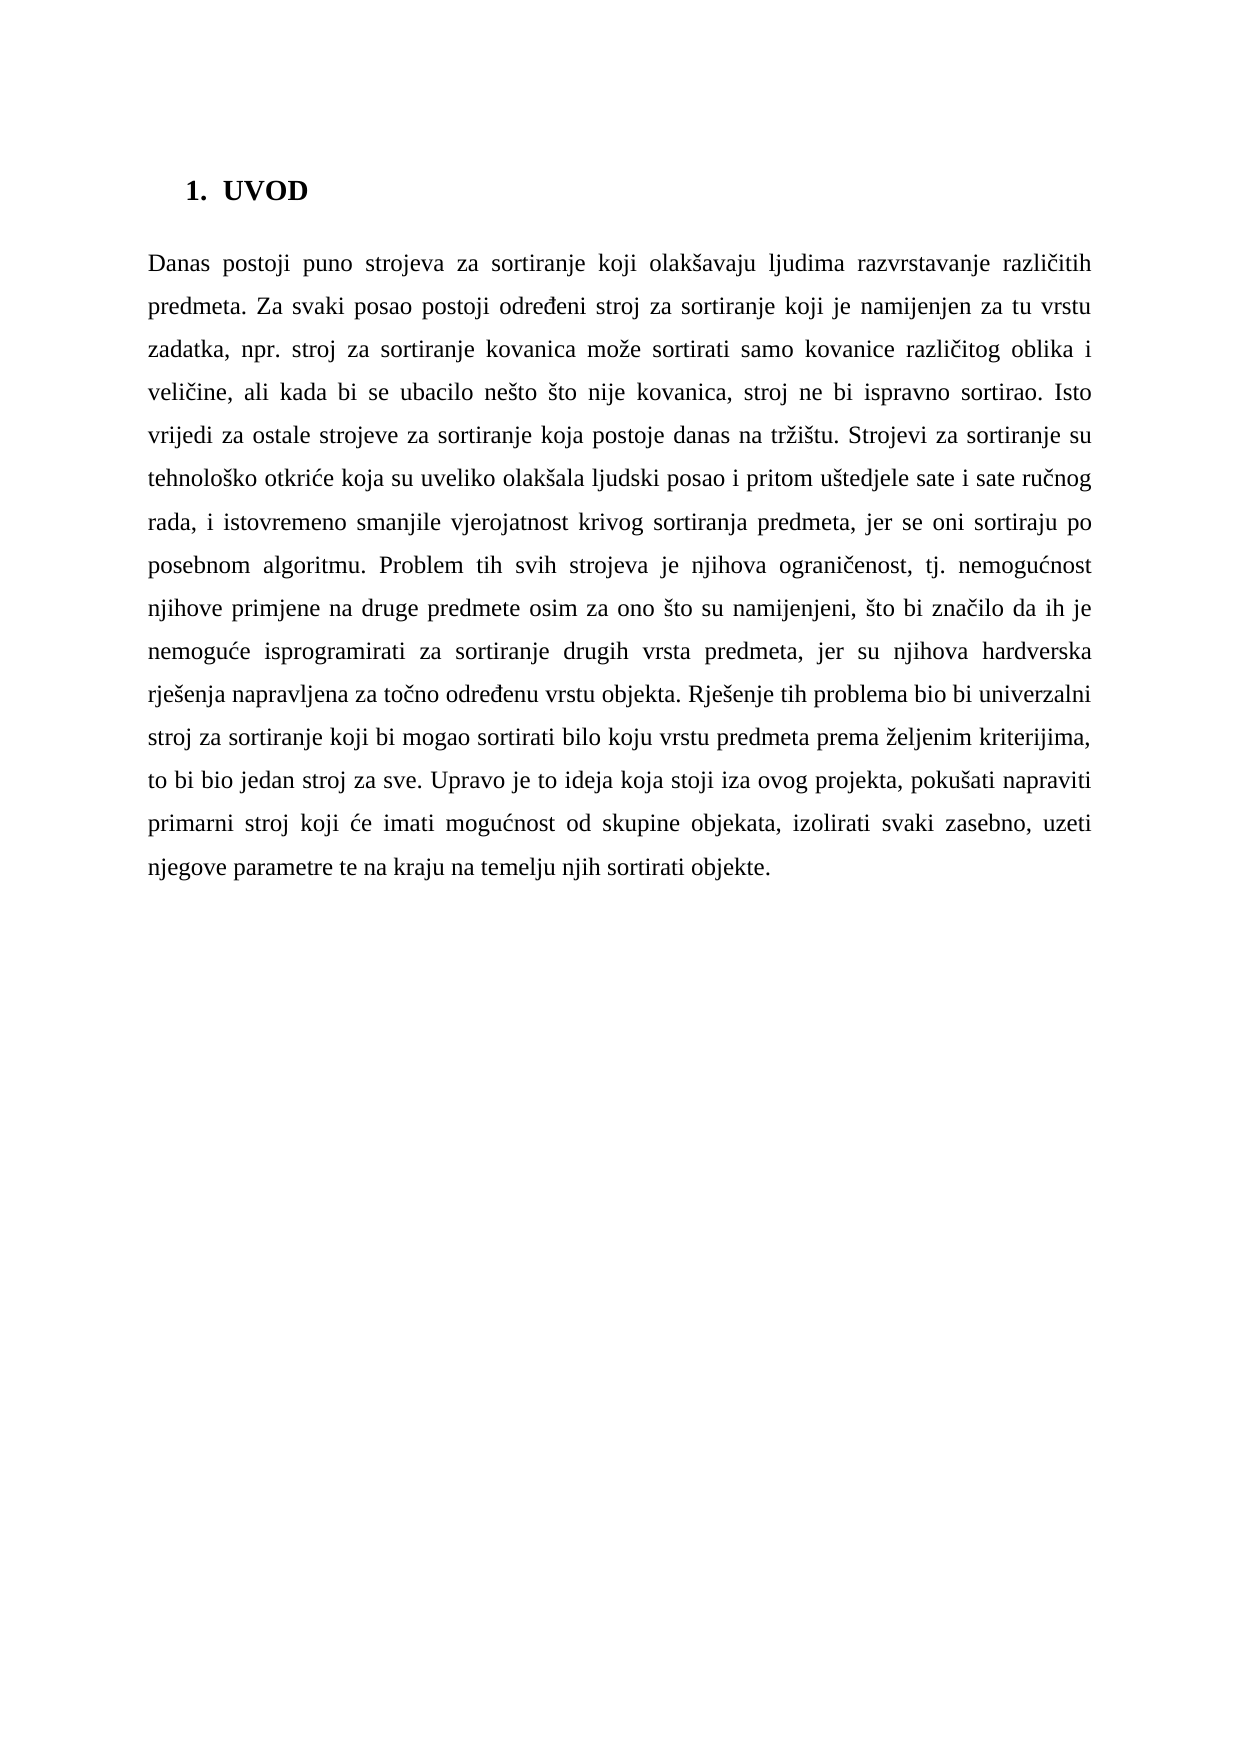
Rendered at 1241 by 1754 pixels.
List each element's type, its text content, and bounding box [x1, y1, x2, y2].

text Danas postoji puno strojeva za sortiranje koji olakšavaju ljudima razvrstavanje različitih predmeta. Za svaki posao postoji određeni stroj za sortiranje koji je namijenjen za tu vrstu zadatka, npr. stroj za sortiranje kovanica može sortirati samo kovanice različitog oblika i veličine, ali kada bi se ubacilo nešto što nije kovanica, stroj ne bi ispravno sortirao. Isto vrijedi za ostale strojeve za sortiranje koja postoje danas na tržištu. Strojevi za sortiranje su tehnološko otkriće koja su uveliko olakšala ljudski posao i pritom uštedjele sate i sate ručnog rada, i istovremeno smanjile vjerojatnost krivog sortiranja predmeta, jer se oni sortiraju po posebnom algoritmu. Problem tih svih strojeva je njihova ograničenost, tj. nemogućnost njihove primjene na druge predmete osim za ono što su namijenjeni, što bi značilo da ih je nemoguće isprogramirati za sortiranje drugih vrsta predmeta, jer su njihova hardverska rješenja napravljena za točno određenu vrstu objekta. Rješenje tih problema bio bi univerzalni stroj za sortiranje koji bi mogao sortirati bilo koju vrstu predmeta prema željenim kriterijima, to bi bio jedan stroj za sve. Upravo je to ideja koja stoji iza ovog projekta, pokušati napraviti primarni stroj koji će imati mogućnost od skupine objekata, izolirati svaki zasebno, uzeti njegove parametre te na kraju na temelju njih sortirati objekte. [148, 248, 1093, 880]
subtitle UVOD [185, 173, 1093, 206]
